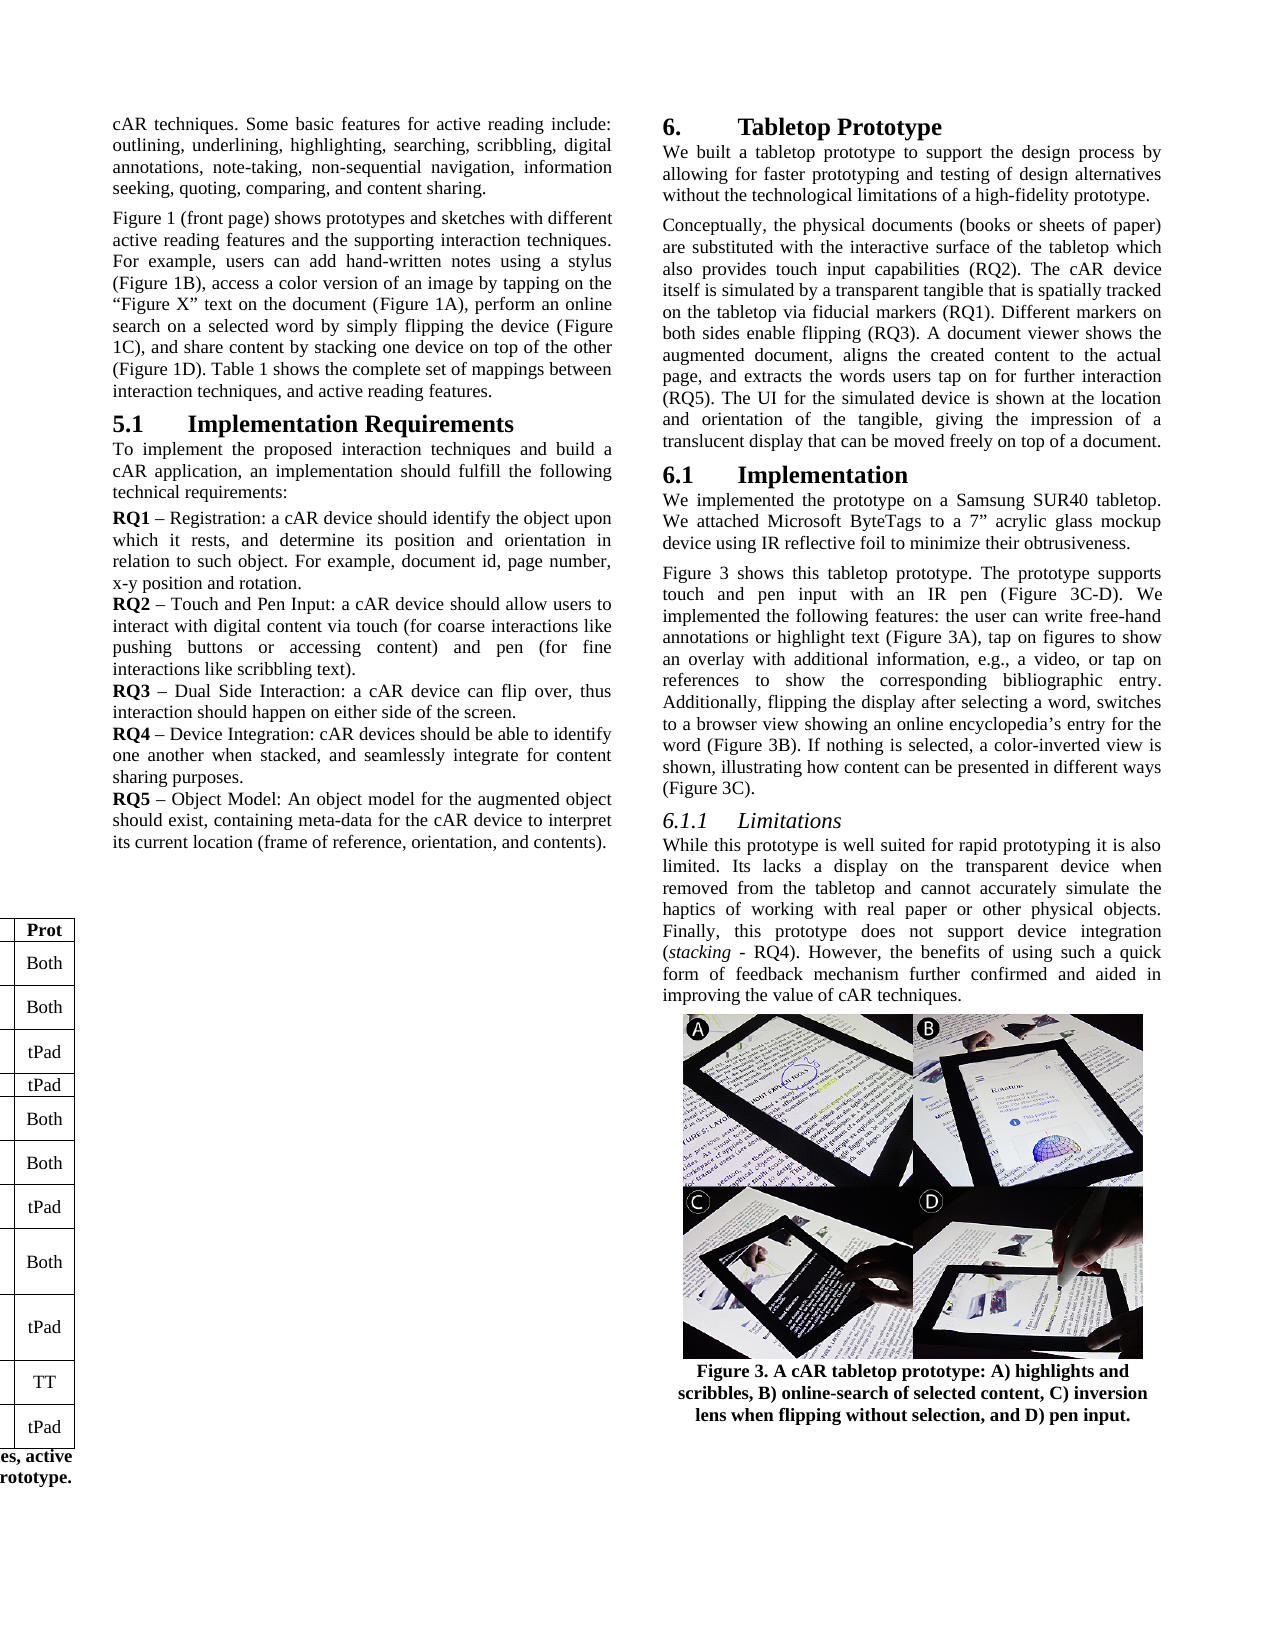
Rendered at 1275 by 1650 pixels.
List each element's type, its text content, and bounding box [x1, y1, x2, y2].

subtitle Tabletop Prototype [662, 112, 1162, 141]
text RQ2 – Touch and Pen Input: a cAR device should allow users to interact with digital content via touch (for coarse interactions like pushing buttons or accessing content) and pen (for fine interactions like scribbling text). [112, 593, 613, 679]
subtitle Implementation [662, 460, 1162, 488]
text RQ5 – Object Model: An object model for the augmented object should exist, containing meta-data for the cAR device to interpret its current location (frame of reference, orientation, and contents). [112, 787, 613, 852]
text Conceptually, the physical documents (books or sheets of paper) are substituted with the interactive surface of the tabletop which also provides touch input capabilities (RQ2). The cAR device itself is simulated by a transparent tangible that is spatially tracked on the tabletop via fiducial markers (RQ1). Different markers on both sides enable flipping (RQ3). A document viewer shows the augmented document, aligns the created content to the actual page, and extracts the words users tap on for further interaction (RQ5). The UI for the simulated device is shown at the location and orientation of the tangible, giving the impression of a translucent display that can be moved freely on top of a document. [662, 214, 1162, 451]
picture [683, 1014, 1143, 1359]
text RQ4 – Device Integration: cAR devices should be able to identify one another when stacked, and seamlessly integrate for content sharing purposes. [112, 723, 613, 787]
text RQ1 – Registration: a cAR device should identify the object upon which it rests, and determine its position and orientation in relation to such object. For example, document id, page number, x-y position and rotation. [112, 507, 613, 593]
subtitle Implementation Requirements [112, 409, 613, 438]
text RQ3 – Dual Side Interaction: a cAR device can flip over, thus interaction should happen on either side of the screen. [112, 679, 613, 723]
subtitle Limitations [662, 807, 1162, 833]
text While this prototype is well suited for rapid prototyping it is also limited. Its lacks a display on the transparent device when removed from the tabletop and cannot accurately simulate the haptics of working with real paper or other physical objects. Finally, this prototype does not support device integration (stacking - RQ4). However, the benefits of using such a quick form of feedback mechanism further confirmed and aided in improving the value of cAR techniques. [662, 833, 1162, 1006]
text To implement the proposed interaction techniques and build a cAR application, an implementation should fulfill the following technical requirements: [112, 438, 613, 503]
text Figure 1 (front page) shows prototypes and sketches with different active reading features and the supporting interaction techniques. For example, users can add hand-written notes using a stylus (Figure 1B), access a color version of an image by tapping on the “Figure X” text on the document (Figure 1A), perform an online search on a selected word by simply flipping the device (Figure 1C), and share content by stacking one device on top of the other (Figure 1D). Table 1 shows the complete set of mappings between interaction techniques, and active reading features. [112, 207, 613, 401]
text We implemented the prototype on a Samsung SUR40 tabletop. We attached Microsoft ByteTags to a 7” acrylic glass mockup device using IR reflective foil to minimize their obtrusiveness. [662, 488, 1162, 553]
text We built a tabletop prototype to support the design process by allowing for faster prototyping and testing of design alternatives without the technological limitations of a high-fidelity prototype. [662, 141, 1162, 206]
